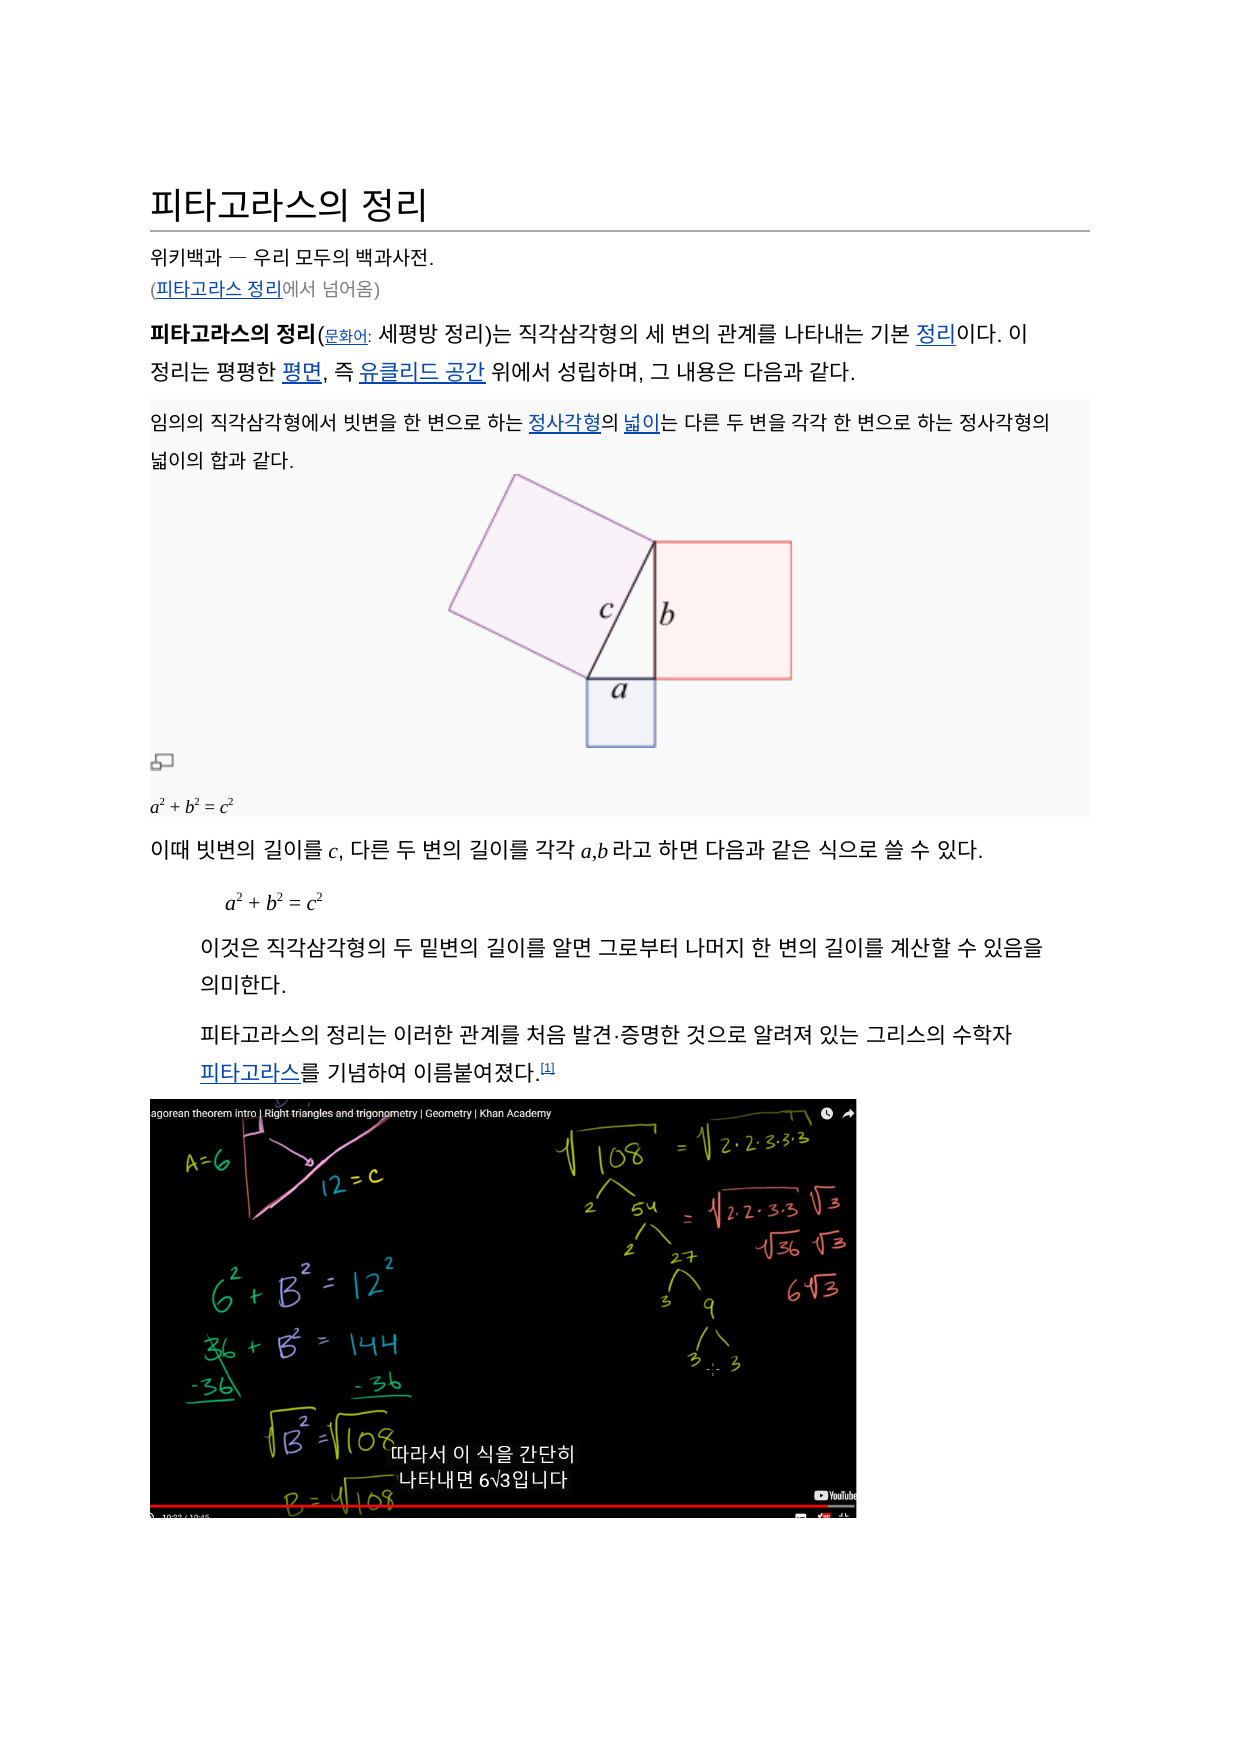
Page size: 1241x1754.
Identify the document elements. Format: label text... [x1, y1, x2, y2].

text 임의의 직각삼각형에서 빗변을 한 변으로 하는 정사각형의 넓이는 다른 두 변을 각각 한 변으로 하는 정사각형의 넓이의 합과 같다. [150, 399, 1090, 474]
text a2 + b2 = c2 [150, 782, 1090, 817]
text 이것은 직각삼각형의 두 밑변의 길이를 알면 그로부터 나머지 한 변의 길이를 계산할 수 있음을 의미한다. [200, 925, 1090, 1000]
text 피타고라스의 정리는 이러한 관계를 처음 발견·증명한 것으로 알려져 있는 그리스의 수학자 피타고라스를 기념하여 이름붙여졌다.[1] [200, 1012, 1090, 1087]
picture [150, 1099, 857, 1518]
text a2 + b2 = c2 [225, 877, 1090, 915]
text 이때 빗변의 길이를 c, 다른 두 변의 길이를 각각 a,b라고 하면 다음과 같은 식으로 쓸 수 있다. [150, 827, 1090, 865]
text 피타고라스의 정리(문화어: 세평방 정리)는 직각삼각형의 세 변의 관계를 나타내는 기본 정리이다. 이 정리는 평평한 평면, 즉 유클리드 공간 위에서 성립하며, 그 내용은 다음과 같다. [150, 312, 1090, 387]
text 피타고라스의 정리 [150, 177, 1090, 230]
text 위키백과 ― 우리 모두의 백과사전. [150, 234, 1090, 272]
picture [448, 474, 793, 748]
text (피타고라스 정리에서 넘어옴) [150, 272, 1090, 302]
picture [150, 753, 174, 771]
